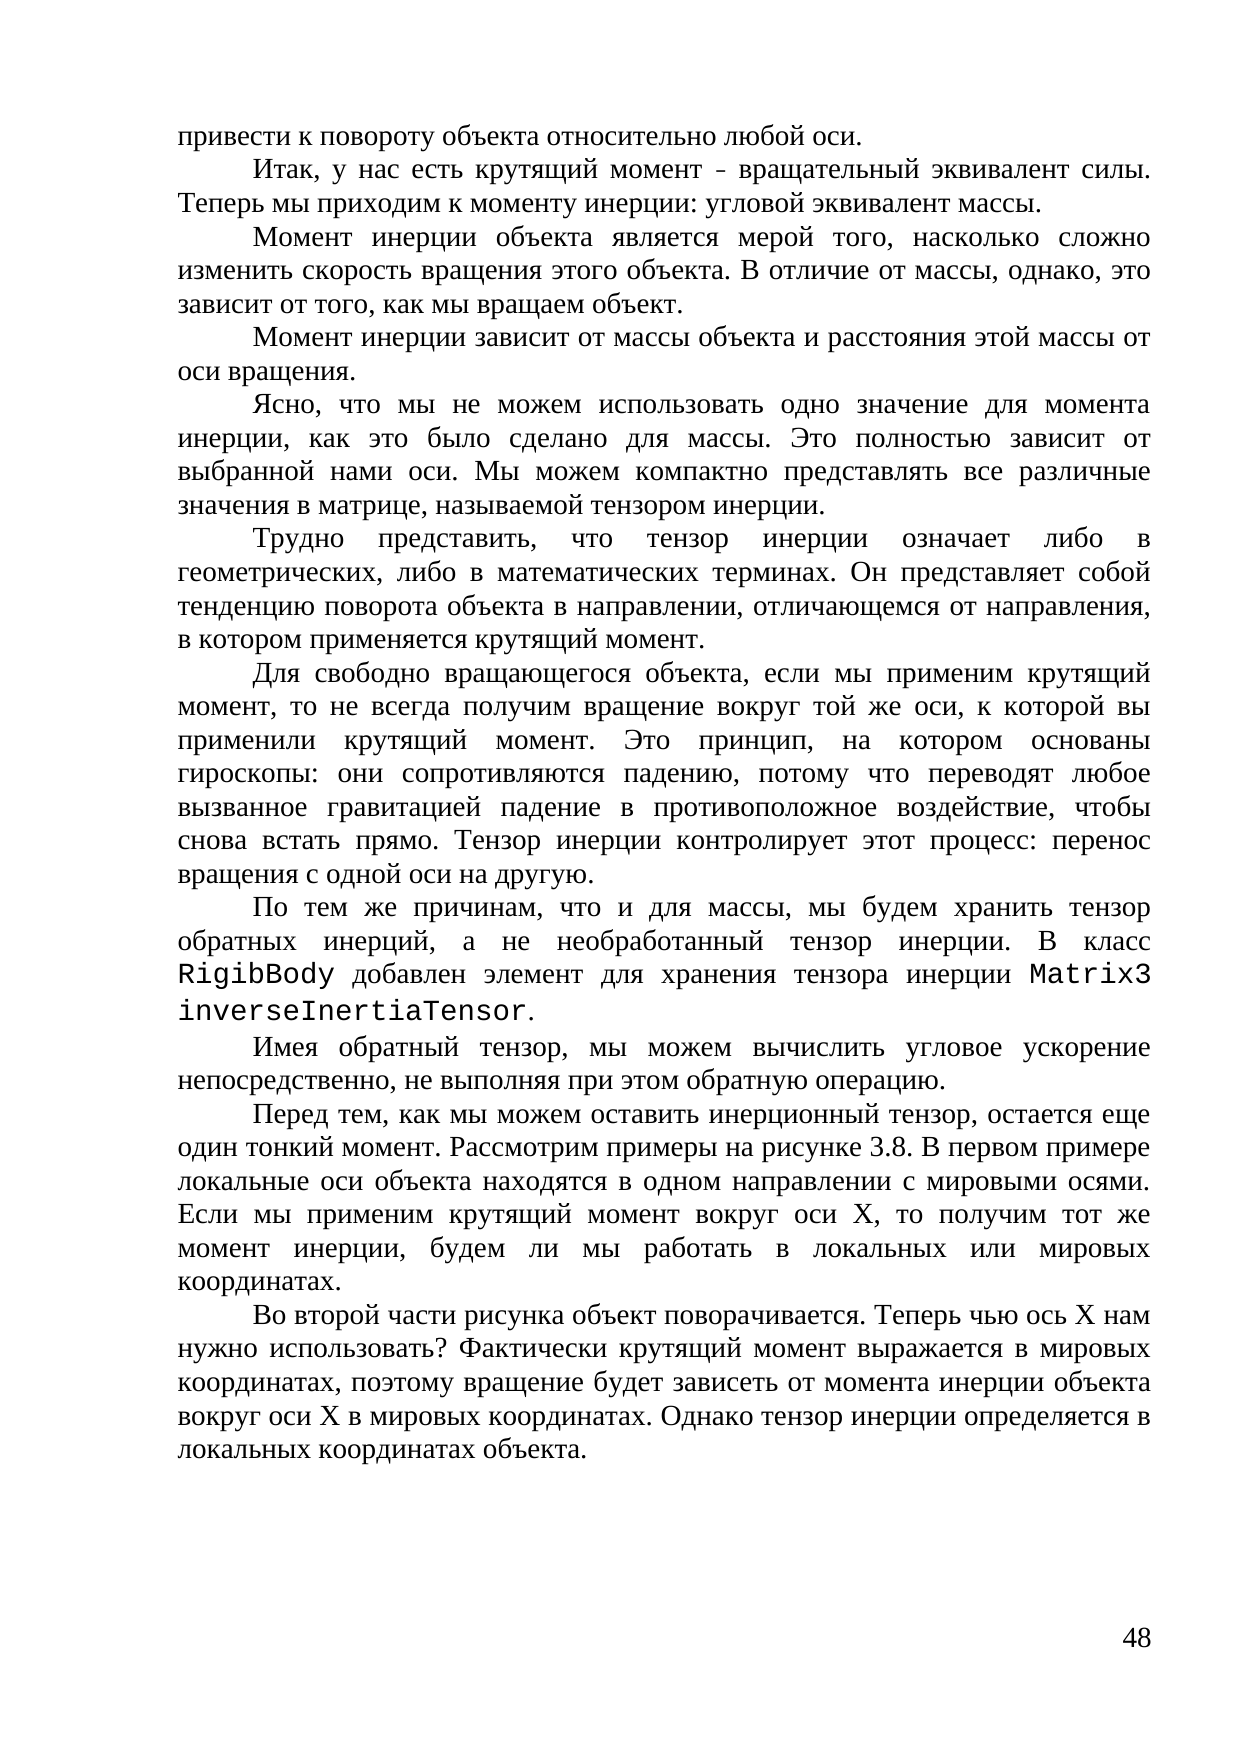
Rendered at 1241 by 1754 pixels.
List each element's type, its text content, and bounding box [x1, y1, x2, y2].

text Имея обратный тензор, мы можем вычислить угловое ускорение непосредственно, не выполняя при этом обратную операцию. [177, 1029, 1152, 1096]
text Перед тем, как мы можем оставить инерционный тензор, остается еще один тонкий момент. Рассмотрим примеры на рисунке 3.8. В первом примере локальные оси объекта находятся в одном направлении с мировыми осями. Если мы применим крутящий момент вокруг оси X, то получим тот же момент инерции, будем ли мы работать в локальных или мировых координатах. [177, 1096, 1152, 1297]
text Трудно представить, что тензор инерции означает либо в геометрических, либо в математических терминах. Он представляет собой тенденцию поворота объекта в направлении, отличающемся от направления, в котором применяется крутящий момент. [177, 521, 1152, 655]
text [177, 118, 1152, 152]
text Для свободно вращающегося объекта, если мы применим крутящий момент, то не всегда получим вращение вокруг той же оси, к которой вы применили крутящий момент. Это принцип, на котором основаны гироскопы: они сопротивляются падению, потому что переводят любое вызванное гравитацией падение в противоположное воздействие, чтобы снова встать прямо. Тензор инерции контролирует этот процесс: перенос вращения с одной оси на другую. [177, 655, 1152, 889]
text По тем же причинам, что и для массы, мы будем хранить тензор обратных инерций, а не необработанный тензор инерции. В класс RigibBody добавлен элемент для хранения тензора инерции Matrix3 inverseInertiaTensor. [177, 889, 1152, 1029]
text Итак, у нас есть крутящий момент – вращательный эквивалент силы. Теперь мы приходим к моменту инерции: угловой эквивалент массы. [177, 152, 1152, 219]
text Ясно, что мы не можем использовать одно значение для момента инерции, как это было сделано для массы. Это полностью зависит от выбранной нами оси. Мы можем компактно представлять все различные значения в матрице, называемой тензором инерции. [177, 386, 1152, 521]
text Во второй части рисунка объект поворачивается. Теперь чью ось X нам нужно использовать? Фактически крутящий момент выражается в мировых координатах, поэтому вращение будет зависеть от момента инерции объекта вокруг оси X в мировых координатах. Однако тензор инерции определяется в локальных координатах объекта. [177, 1297, 1152, 1465]
text Момент инерции объекта является мерой того, насколько сложно изменить скорость вращения этого объекта. В отличие от массы, однако, это зависит от того, как мы вращаем объект. [177, 219, 1152, 319]
text Момент инерции зависит от массы объекта и расстояния этой массы от оси вращения. [177, 319, 1152, 386]
